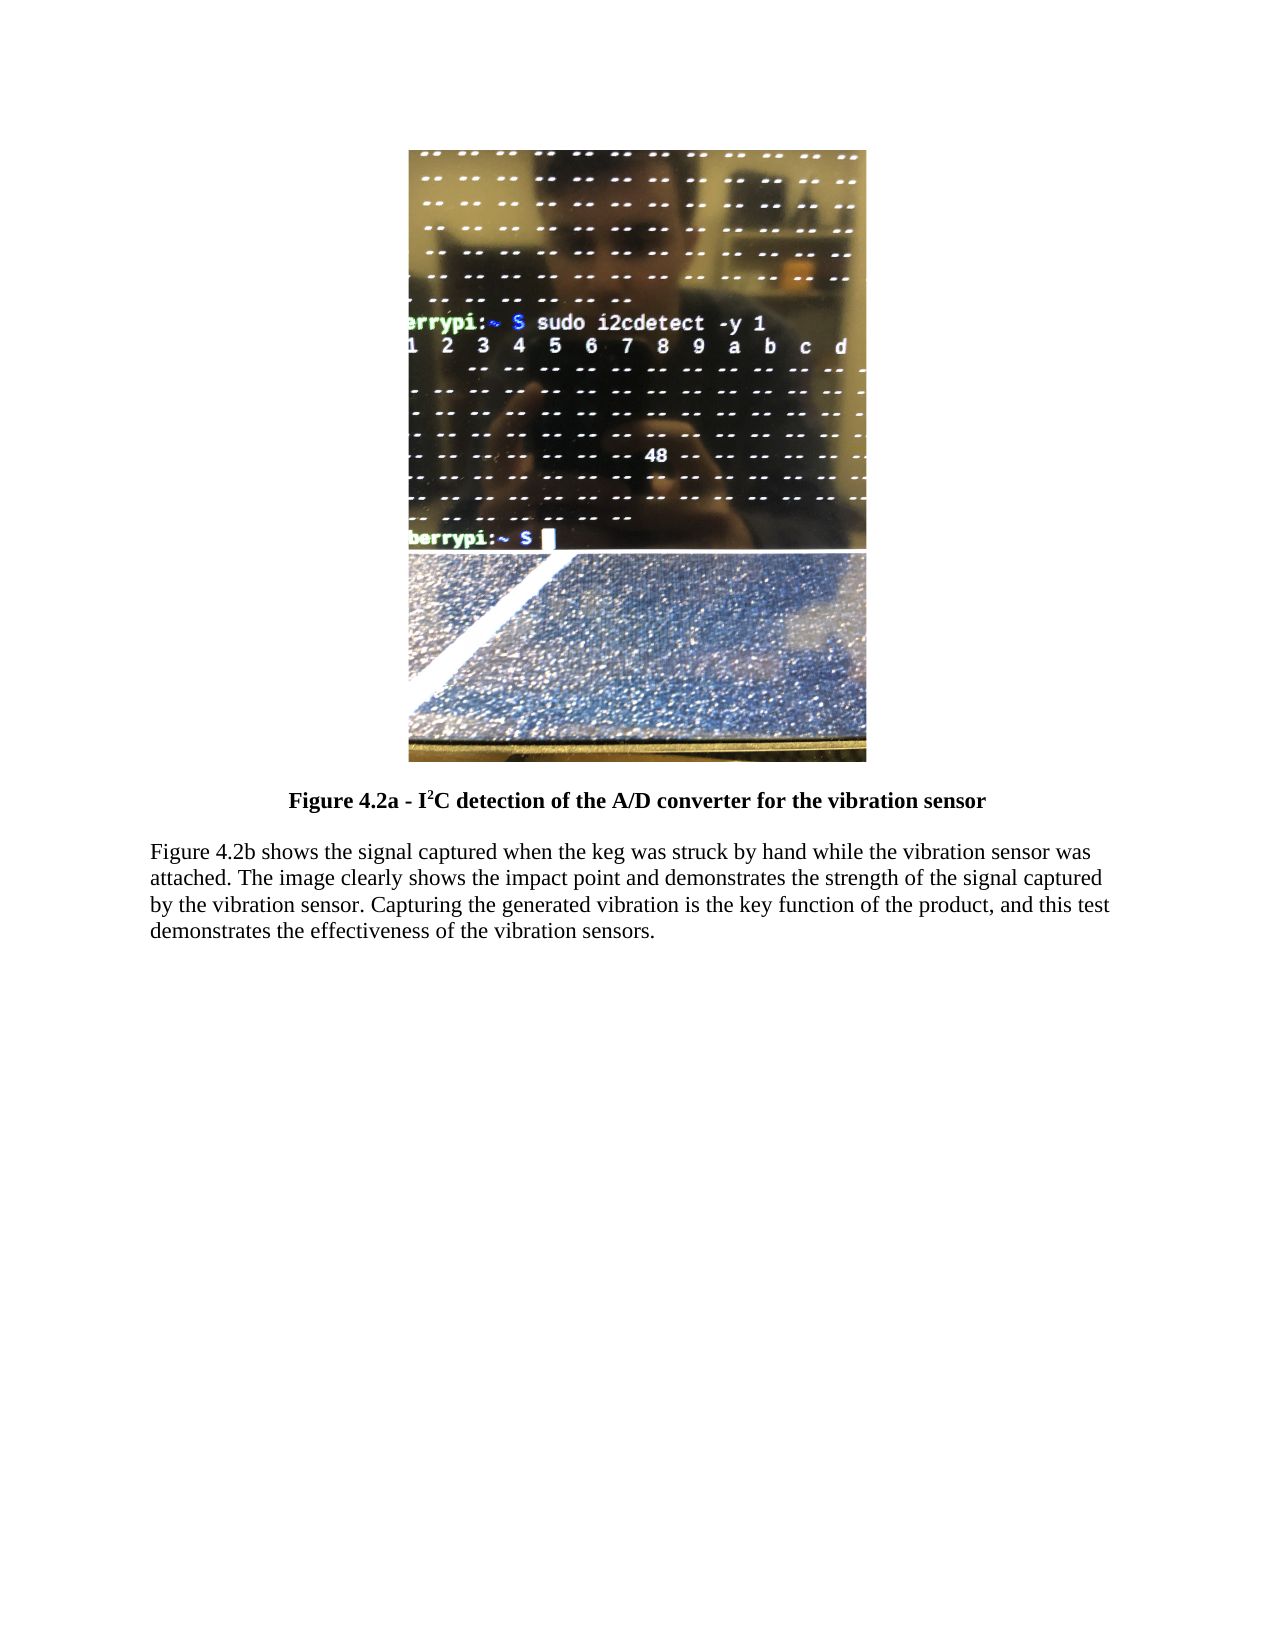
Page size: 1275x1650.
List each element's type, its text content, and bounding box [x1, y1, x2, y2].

picture [408, 150, 867, 762]
text Figure 4.2a - I2C detection of the A/D converter for the vibration sensor [150, 787, 1125, 813]
text Figure 4.2b shows the signal captured when the keg was struck by hand while the vibration sensor was attached. The image clearly shows the impact point and demonstrates the strength of the signal captured by the vibration sensor. Capturing the generated vibration is the key function of the product, and this test demonstrates the effectiveness of the vibration sensors. [150, 838, 1125, 943]
